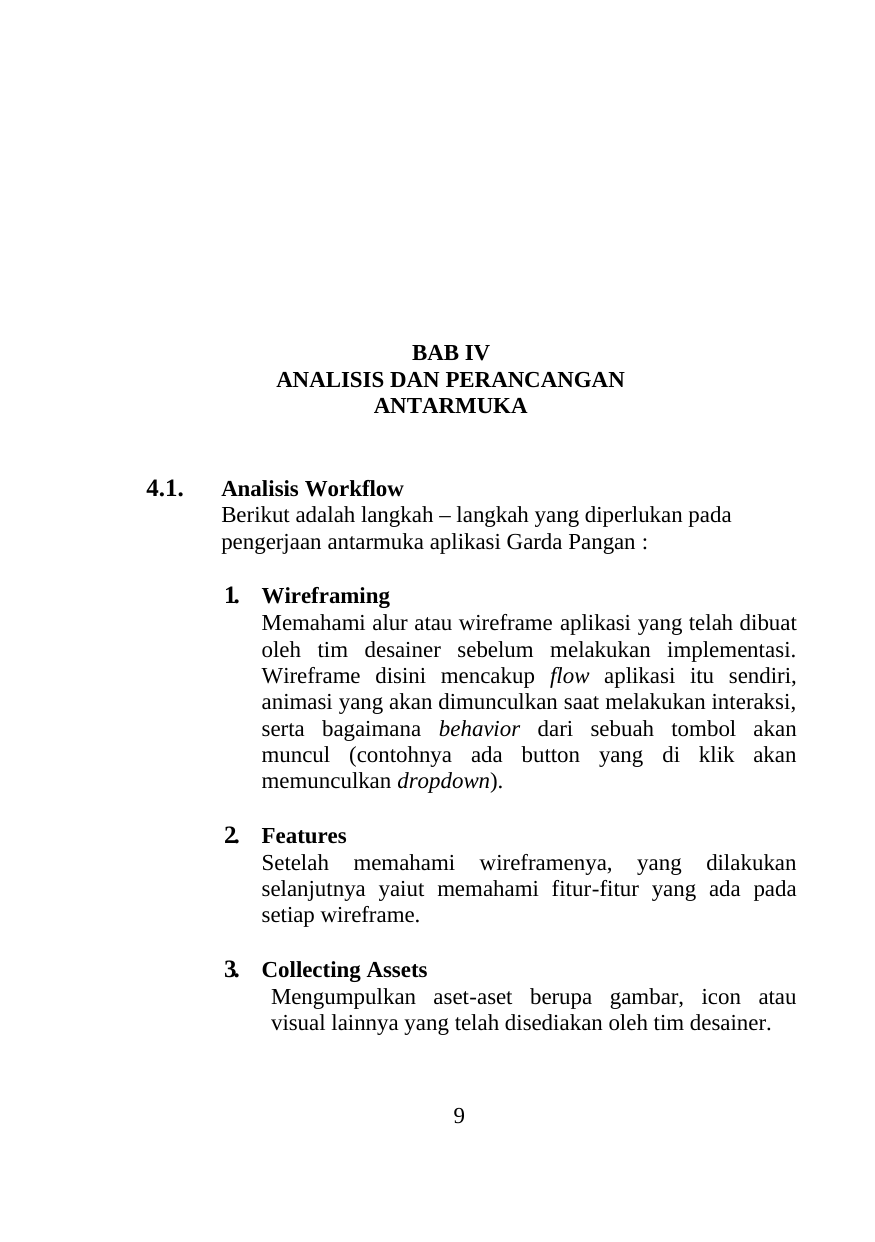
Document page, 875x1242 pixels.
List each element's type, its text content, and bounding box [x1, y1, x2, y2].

list Analisis Workflow [146, 473, 797, 501]
list Memahami alur atau wireframe aplikasi yang telah dibuat oleh tim desainer sebelum melakukan implementasi. Wireframe disini mencakup flow aplikasi itu sendiri, animasi yang akan dimunculkan saat melakukan interaksi, serta bagaimana behavior dari sebuah tombol akan muncul (contohnya ada button yang di klik akan memunculkan dropdown). [261, 609, 797, 794]
list Mengumpulkan aset-aset berupa gambar, icon atau visual lainnya yang telah disediakan oleh tim desainer. [271, 983, 797, 1036]
list Wireframing [224, 581, 797, 609]
list Collecting Assets [224, 954, 797, 983]
list Berikut adalah langkah – langkah yang diperlukan pada pengerjaan antarmuka aplikasi Garda Pangan : [221, 501, 797, 554]
list Setelah memahami wireframenya, yang dilakukan selanjutnya yaiut memahami fitur-fitur yang ada pada setiap wireframe. [261, 849, 797, 928]
list Features [224, 820, 797, 849]
subtitle ANALISIS DAN PERANCANGAN ANTARMUKA [208, 366, 693, 419]
text BAB IV [208, 339, 694, 365]
